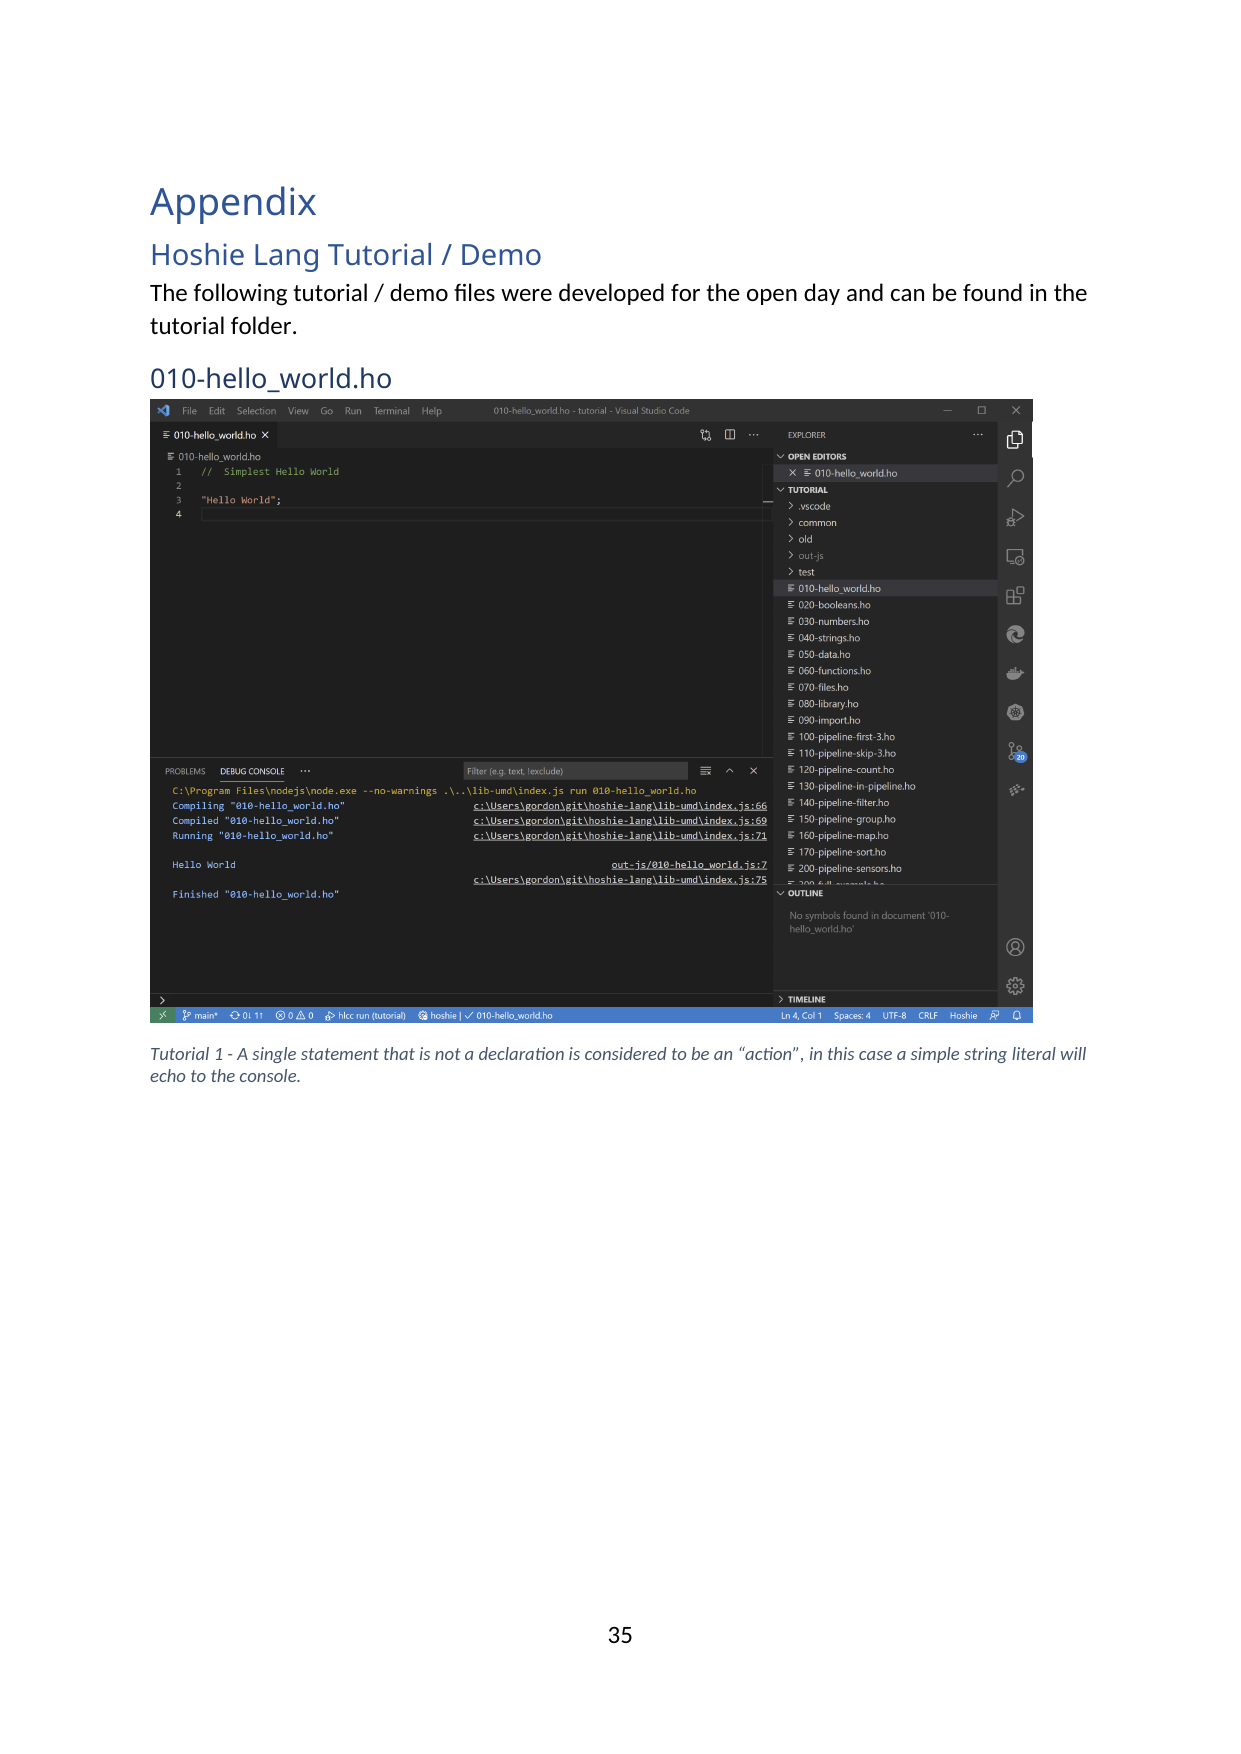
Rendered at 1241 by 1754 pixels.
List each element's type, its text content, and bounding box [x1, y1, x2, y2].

text Tutorial 1 - A single statement that is not a declaration is considered to be an “action”, in this case a simple string literal will echo to the console. [150, 1042, 1090, 1087]
picture [150, 399, 1033, 1023]
subtitle 010-hello_world.ho [150, 359, 1090, 396]
text The following tutorial / demo files were developed for the open day and can be found in the tutorial folder. [150, 277, 1090, 341]
subtitle Hoshie Lang Tutorial / Demo [150, 234, 1090, 274]
subtitle Appendix [150, 175, 1090, 226]
